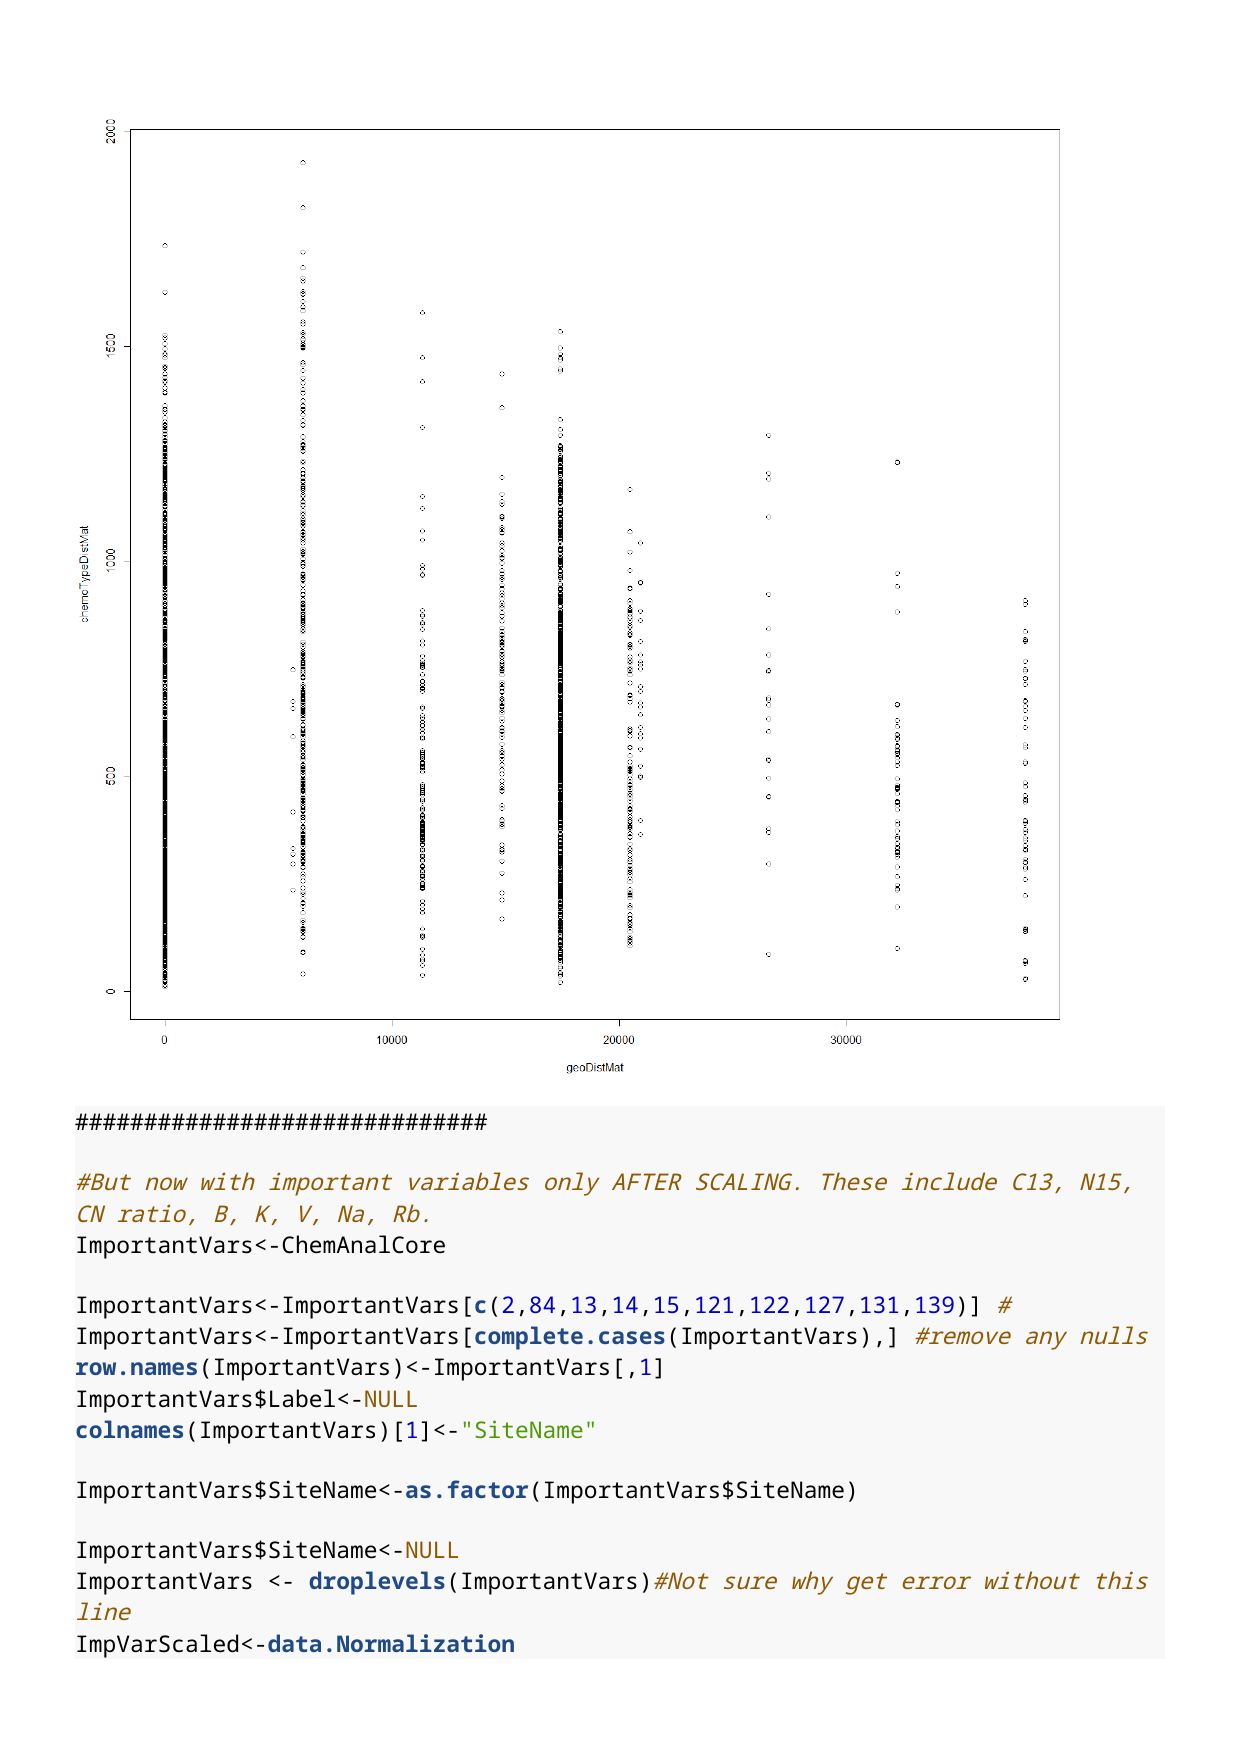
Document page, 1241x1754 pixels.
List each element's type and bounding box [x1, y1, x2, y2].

text [75, 1106, 1165, 1659]
picture [75, 75, 1088, 1088]
